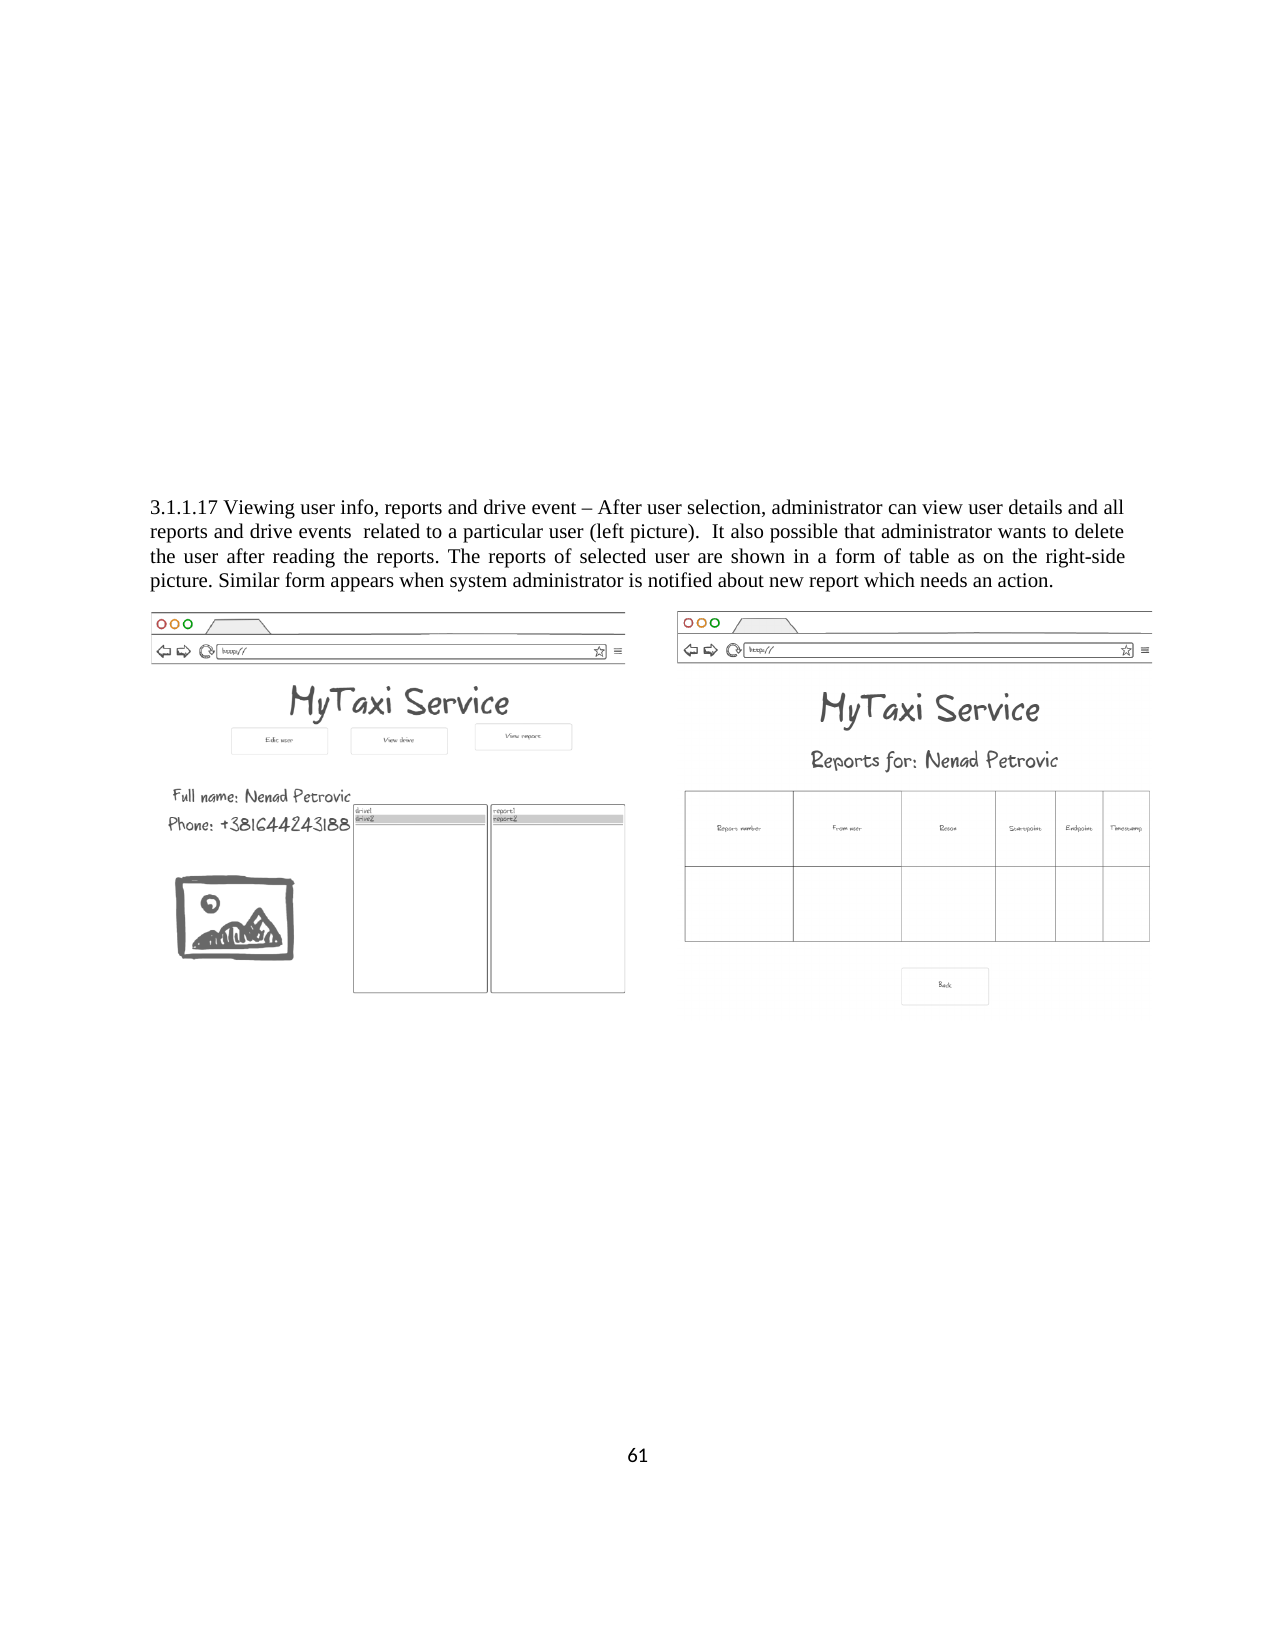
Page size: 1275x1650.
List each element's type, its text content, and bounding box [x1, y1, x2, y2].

picture [677, 611, 1153, 1021]
text 3.1.1.17 Viewing user info, reports and drive event – After user selection, administrator can view user details and all reports and drive events related to a particular user (left picture). It also possible that administrator wants to delete the user after reading the reports. The reports of selected user are shown in a form of table as on the right-side picture. Similar form appears when system administrator is notified about new report which needs an action. [150, 495, 1127, 592]
picture [150, 612, 625, 1022]
